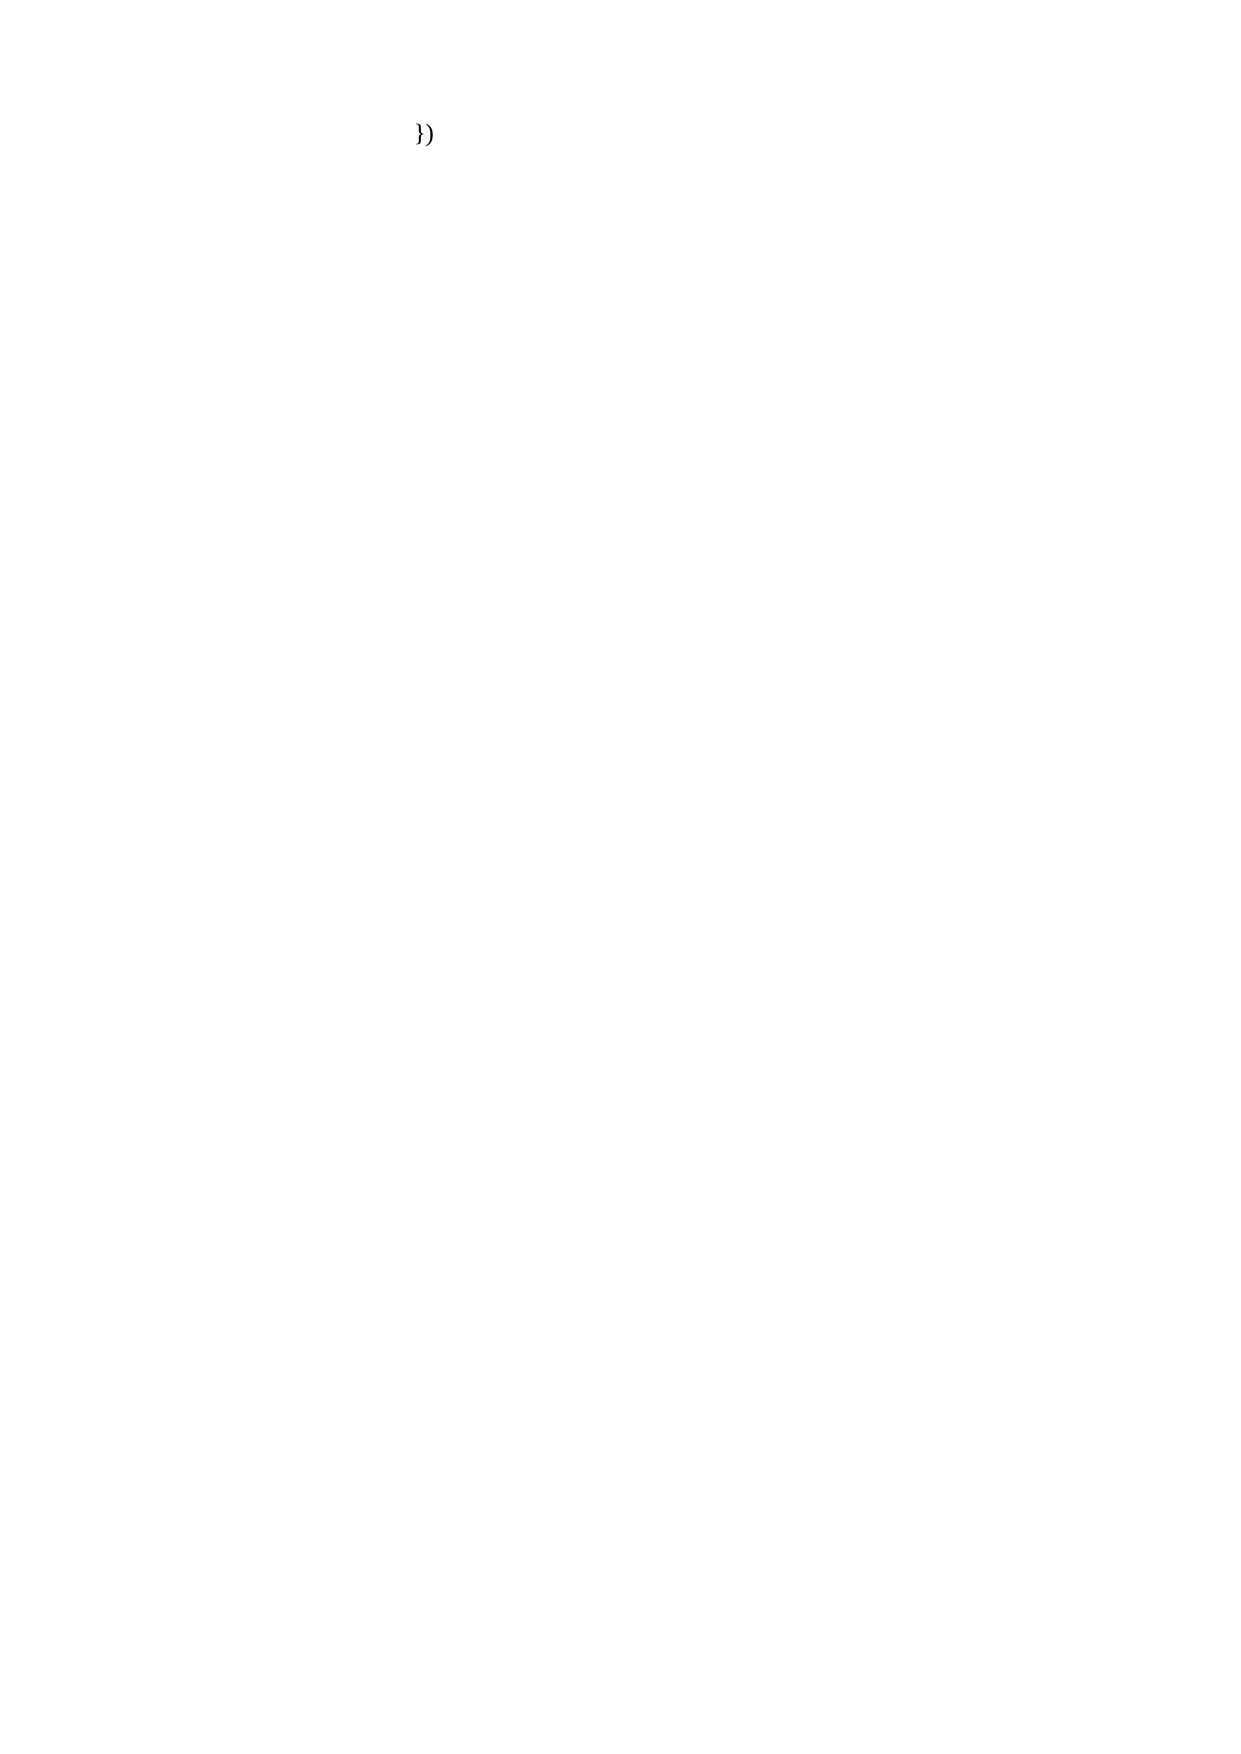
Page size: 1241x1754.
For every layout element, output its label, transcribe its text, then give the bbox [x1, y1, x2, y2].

text }) [118, 118, 1122, 147]
